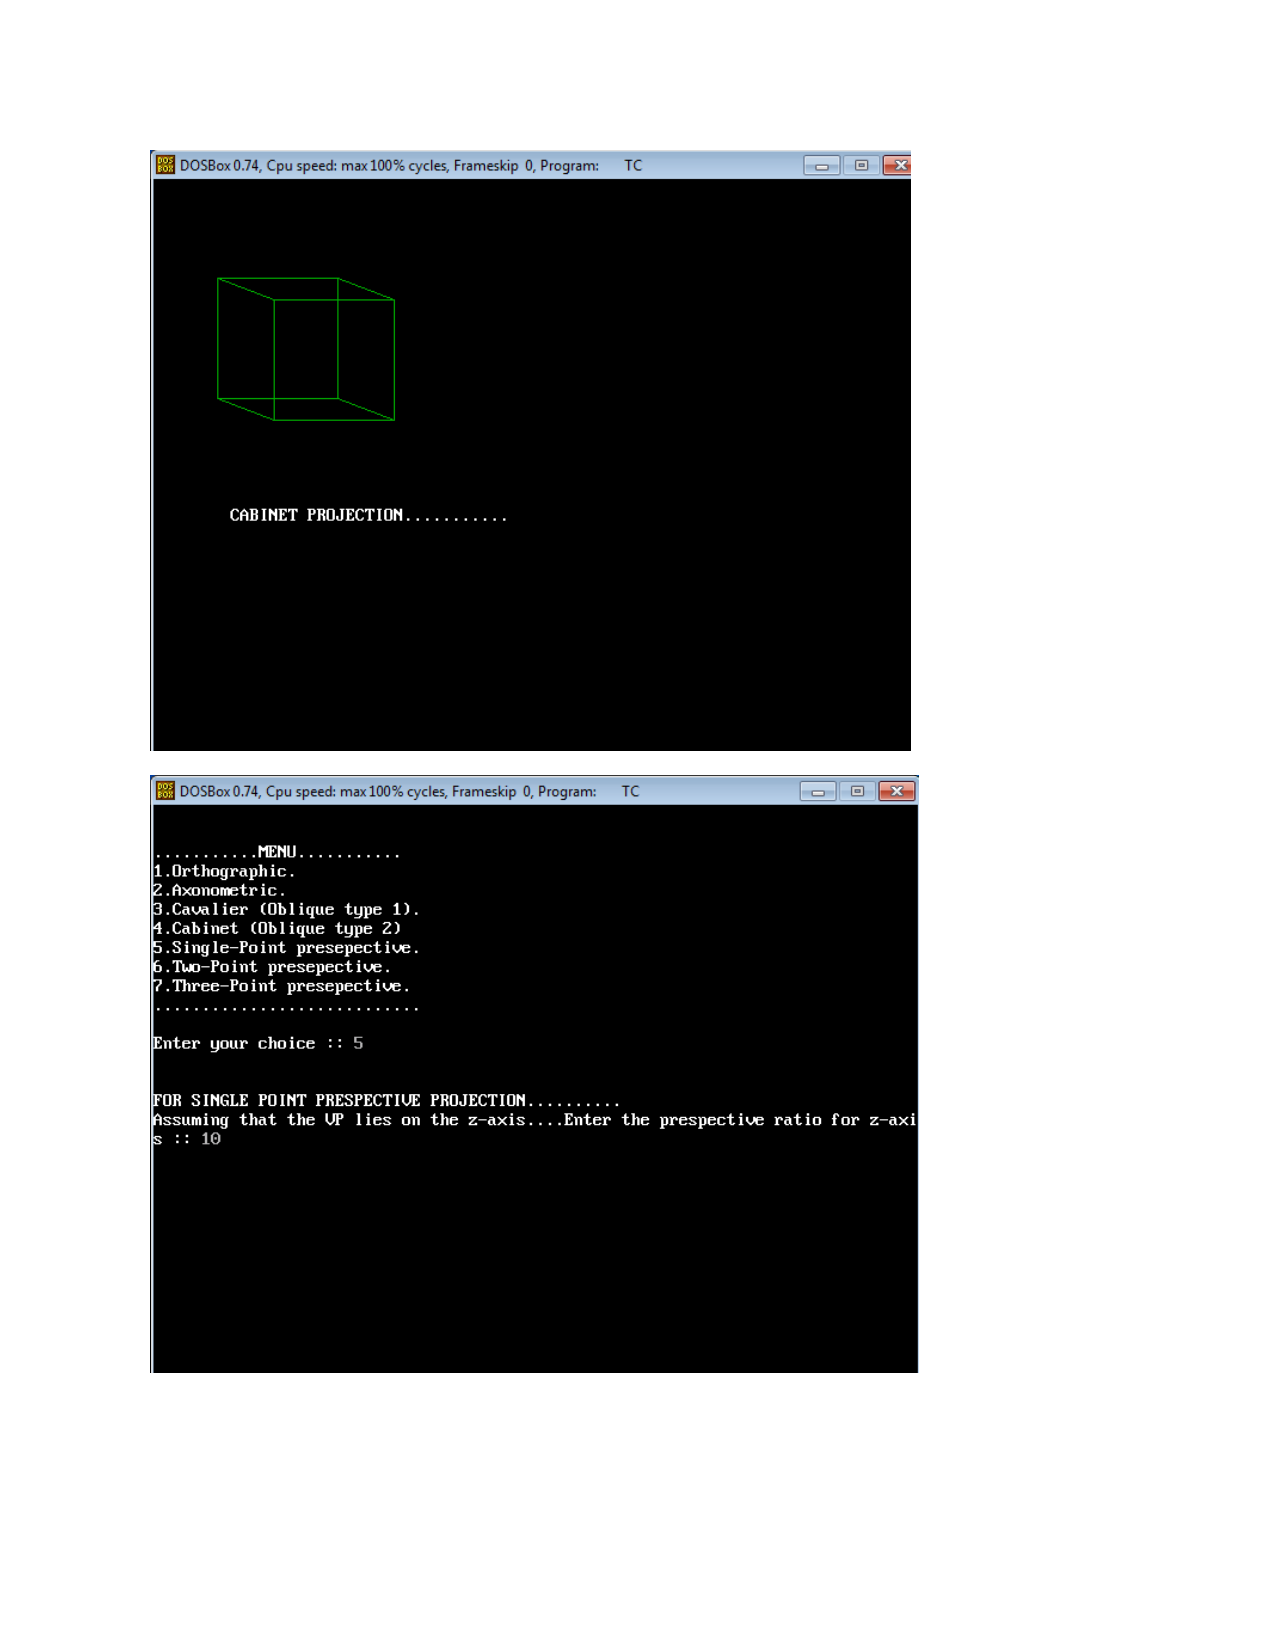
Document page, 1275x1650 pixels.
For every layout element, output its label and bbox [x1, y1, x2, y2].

picture [150, 150, 911, 751]
picture [150, 775, 919, 1373]
